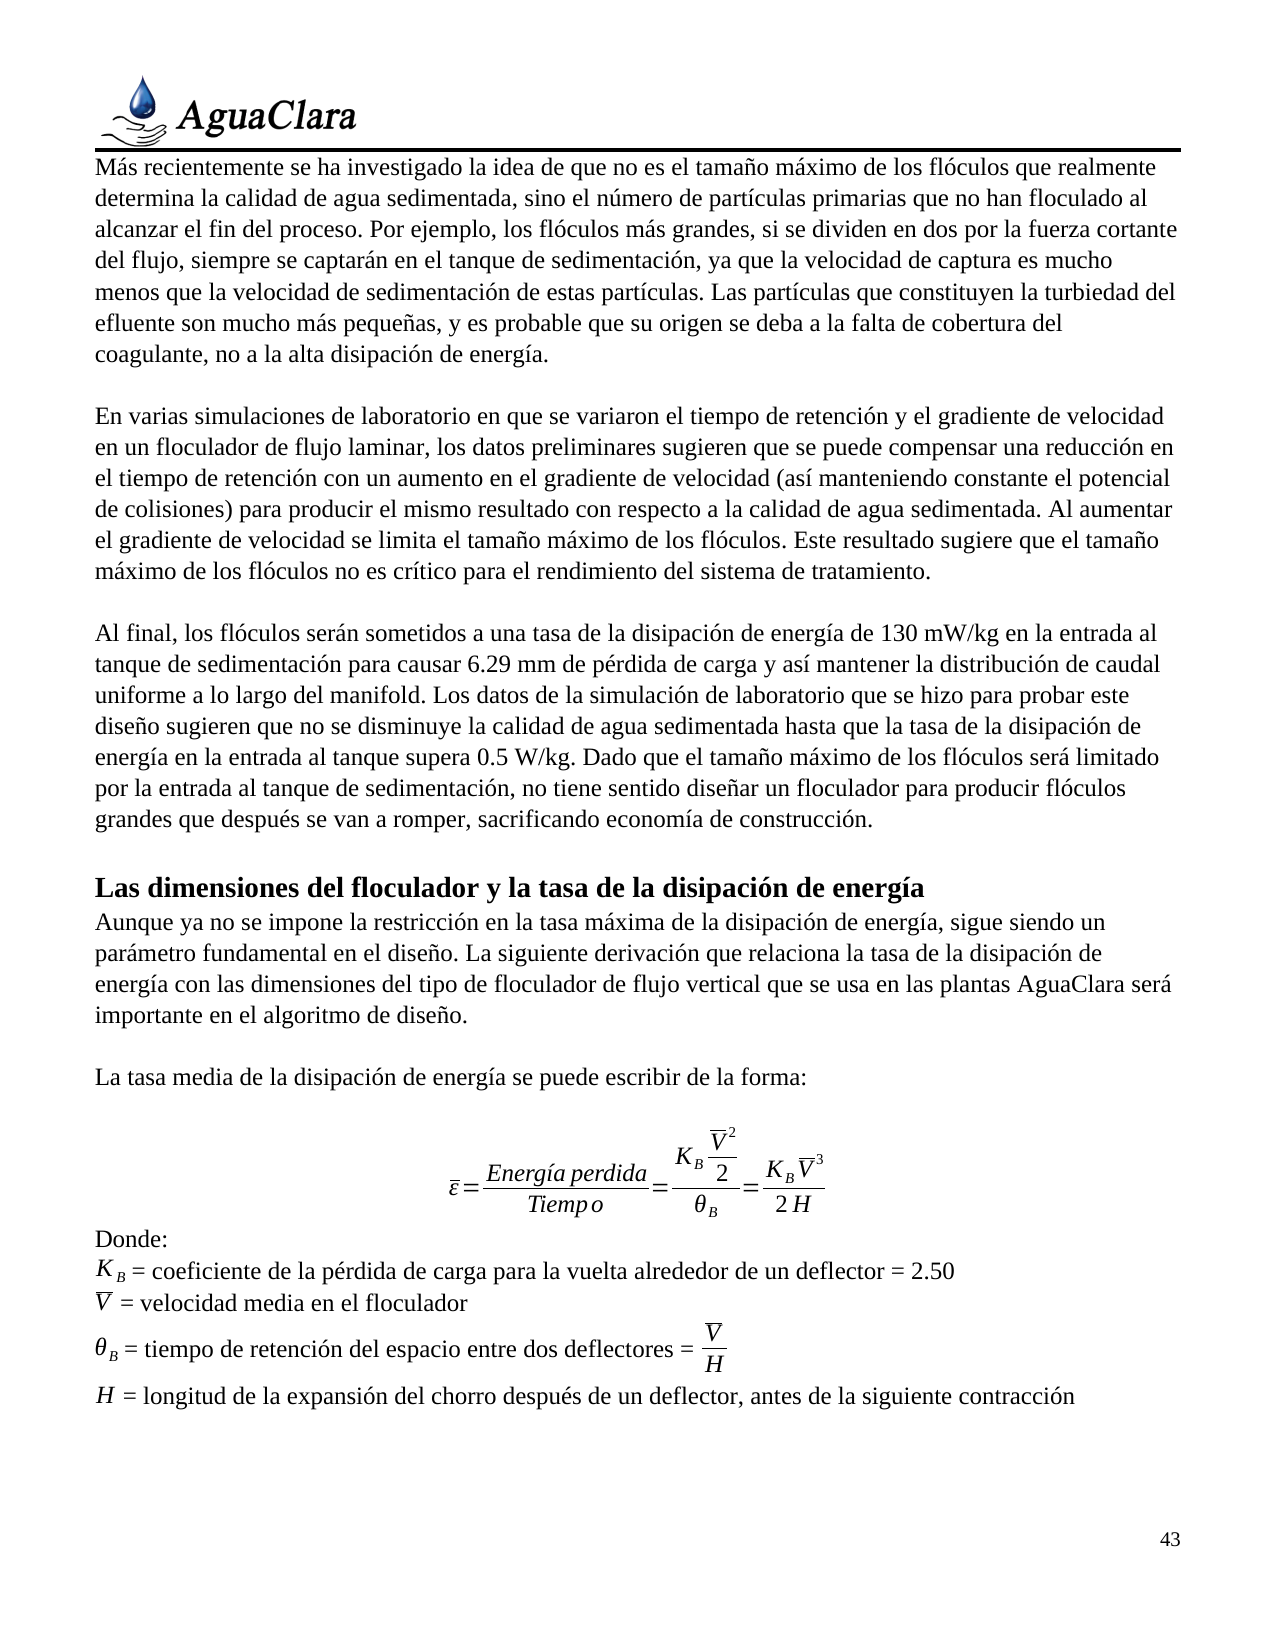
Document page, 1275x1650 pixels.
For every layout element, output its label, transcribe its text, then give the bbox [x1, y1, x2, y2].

text Donde: [94, 1224, 1181, 1252]
text Al final, los flóculos serán sometidos a una tasa de la disipación de energía de 130 mW/kg en la entrada al tanque de sedimentación para causar 6.29 mm de pérdida de carga y así mantener la distribución de caudal uniforme a lo largo del manifold. Los datos de la simulación de laboratorio que se hizo para probar este diseño sugieren que no se disminuye la calidad de agua sedimentada hasta que la tasa de la disipación de energía en la entrada al tanque supera 0.5 W/kg. Dado que el tamaño máximo de los flóculos será limitado por la entrada al tanque de sedimentación, no tiene sentido diseñar un floculador para producir flóculos grandes que después se van a romper, sacrificando economía de construcción. [94, 618, 1181, 833]
text = tiempo de retención del espacio entre dos deflectores = [94, 1319, 1181, 1378]
subtitle Las dimensiones del floculador y la tasa de la disipación de energía [94, 871, 1181, 904]
text = longitud de la expansión del chorro después de un deflector, antes de la siguiente contracción [94, 1381, 1181, 1409]
text Más recientemente se ha investigado la idea de que no es el tamaño máximo de los flóculos que realmente determina la calidad de agua sedimentada, sino el número de partículas primarias que no han floculado al alcanzar el fin del proceso. Por ejemplo, los flóculos más grandes, si se dividen en dos por la fuerza cortante del flujo, siempre se captarán en el tanque de sedimentación, ya que la velocidad de captura es mucho menos que la velocidad de sedimentación de estas partículas. Las partículas que constituyen la turbiedad del efluente son mucho más pequeñas, y es probable que su origen se deba a la falta de cobertura del coagulante, no a la alta disipación de energía. [94, 152, 1181, 367]
picture [94, 75, 373, 148]
text = velocidad media en el floculador [94, 1288, 1181, 1317]
text Aunque ya no se impone la restricción en la tasa máxima de la disipación de energía, sigue siendo un parámetro fundamental en el diseño. La siguiente derivación que relaciona la tasa de la disipación de energía con las dimensiones del tipo de floculador de flujo vertical que se usa en las plantas AguaClara será importante en el algoritmo de diseño. [94, 907, 1181, 1028]
text En varias simulaciones de laboratorio en que se variaron el tiempo de retención y el gradiente de velocidad en un floculador de flujo laminar, los datos preliminares sugieren que se puede compensar una reducción en el tiempo de retención con un aumento en el gradiente de velocidad (así manteniendo constante el potencial de colisiones) para producir el mismo resultado con respecto a la calidad de agua sedimentada. Al aumentar el gradiente de velocidad se limita el tamaño máximo de los flóculos. Este resultado sugiere que el tamaño máximo de los flóculos no es crítico para el rendimiento del sistema de tratamiento. [94, 401, 1181, 585]
text La tasa media de la disipación de energía se puede escribir de la forma: [94, 1062, 1181, 1091]
text = coeficiente de la pérdida de carga para la vuelta alrededor de un deflector = 2.50 [94, 1255, 1181, 1286]
